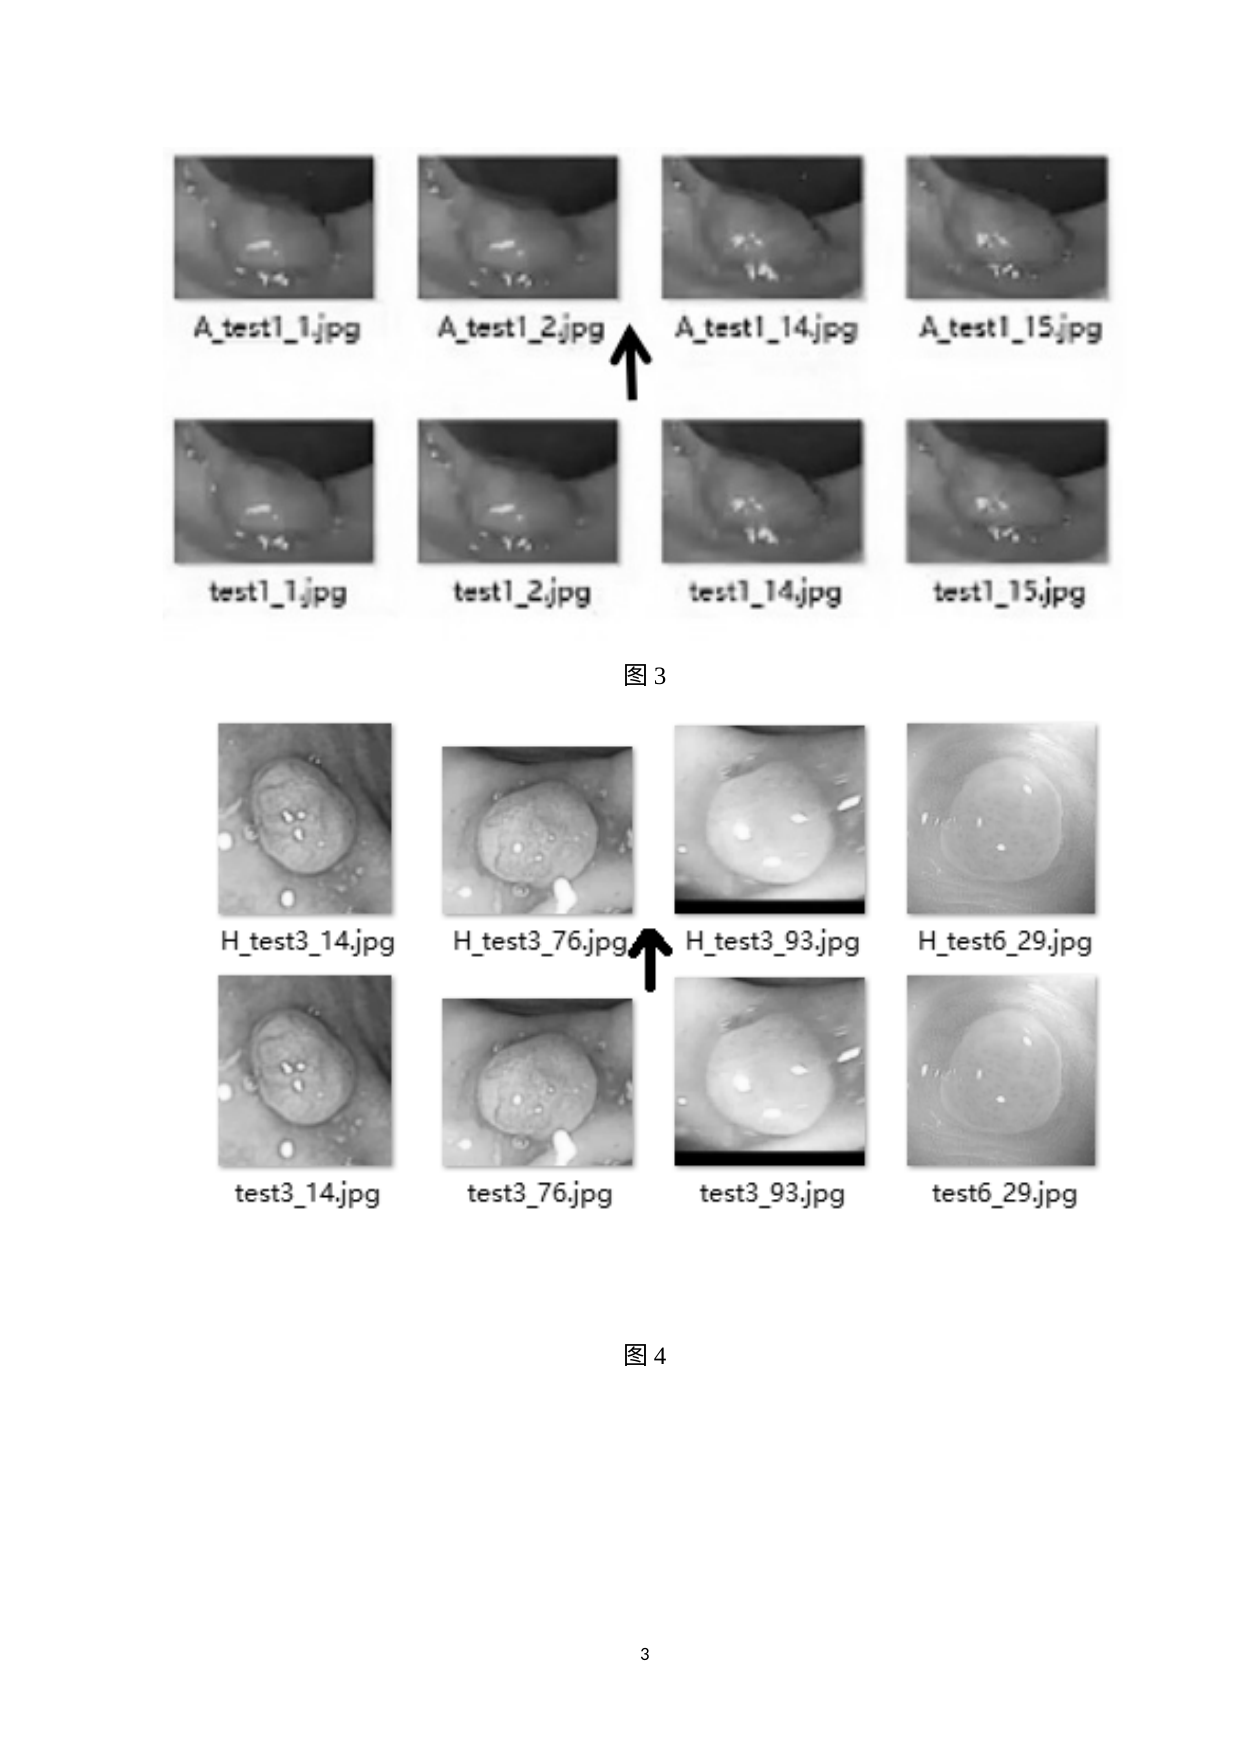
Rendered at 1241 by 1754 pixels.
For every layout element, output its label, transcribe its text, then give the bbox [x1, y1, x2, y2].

text 图4 [148, 1335, 1142, 1371]
text 图3 [148, 656, 1142, 692]
